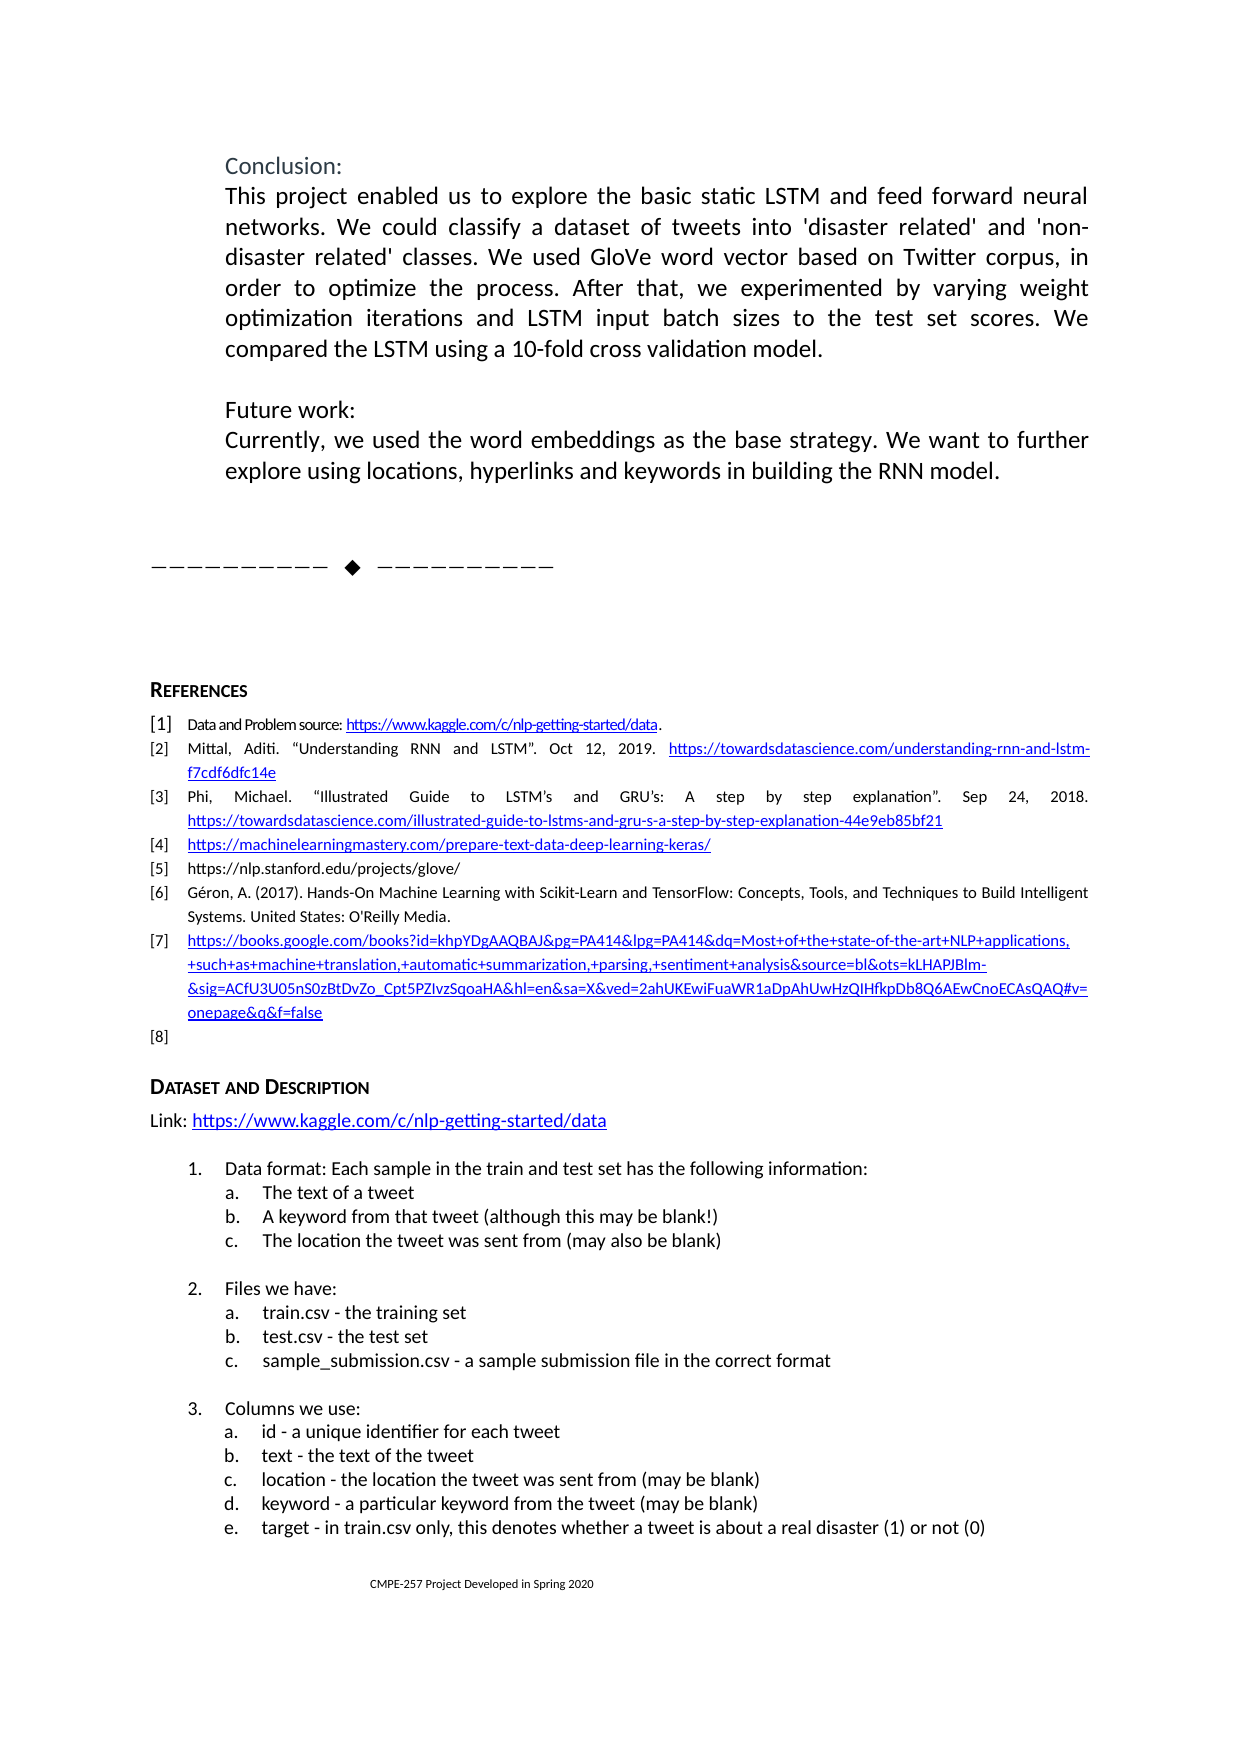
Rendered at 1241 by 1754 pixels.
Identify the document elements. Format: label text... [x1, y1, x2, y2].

list Data and Problem source: https://www.kaggle.com/c/nlp-getting-started/data. [150, 711, 1090, 735]
list https://machinelearningmastery.com/prepare-text-data-deep-learning-keras/ [150, 831, 1090, 855]
text Dataset and Description [150, 1072, 1090, 1100]
list Data format: Each sample in the train and test set has the following information: [187, 1156, 1090, 1180]
list This project enabled us to explore the basic static LSTM and feed forward neural networks. We could classify a dataset of tweets into 'disaster related' and 'non-disaster related' classes. We used GloVe word vector based on Twitter corpus, in order to optimize the process. After that, we experimented by varying weight optimization iterations and LSTM input batch sizes to the test set scores. We compared the LSTM using a 10-fold cross validation model. [225, 181, 1090, 364]
list location - the location the tweet was sent from (may be blank) [224, 1468, 1090, 1492]
list Mittal, Aditi. “Understanding RNN and LSTM”. Oct 12, 2019. https://towardsdatascience.com/understanding-rnn-and-lstm-f7cdf6dfc14e [150, 735, 1090, 783]
list test.csv - the test set [225, 1324, 1090, 1348]
list Files we have: [187, 1276, 1090, 1300]
list A keyword from that tweet (although this may be blank!) [225, 1204, 1090, 1228]
text References [150, 675, 1090, 703]
list text - the text of the tweet [224, 1444, 1090, 1468]
list Phi, Michael. “Illustrated Guide to LSTM’s and GRU’s: A step by step explanation”. Sep 24, 2018. https://towardsdatascience.com/illustrated-guide-to-lstms-and-gru-s-a-step-by-step-explanation-44e9eb85bf21 [150, 783, 1090, 831]
list Currently, we used the word embeddings as the base strategy. We want to further explore using locations, hyperlinks and keywords in building the RNN model. [225, 425, 1090, 486]
text CMPE-257 Project Developed in Spring 2020 [370, 1575, 852, 1592]
list train.csv - the training set [225, 1300, 1090, 1324]
list https://nlp.stanford.edu/projects/glove/ [150, 855, 1090, 879]
text Link: https://www.kaggle.com/c/nlp-getting-started/data [150, 1108, 1090, 1132]
list The location the tweet was sent from (may also be blank) [225, 1228, 1090, 1252]
text —————————— —————————— [150, 554, 1090, 578]
list Conclusion: [225, 150, 1090, 181]
list sample_submission.csv - a sample submission file in the correct format [225, 1348, 1090, 1372]
list https://books.google.com/books?id=khpYDgAAQBAJ&pg=PA414&lpg=PA414&dq=Most+of+the+state-of-the-art+NLP+applications,+such+as+machine+translation,+automatic+summarization,+parsing,+sentiment+analysis&source=bl&ots=kLHAPJBlm-&sig=ACfU3U05nS0zBtDvZo_Cpt5PZIvzSqoaHA&hl=en&sa=X&ved=2ahUKEwiFuaWR1aDpAhUwHzQIHfkpDb8Q6AEwCnoECAsQAQ#v=onepage&q&f=false [150, 927, 1090, 1023]
list target - in train.csv only, this denotes whether a tweet is about a real disaster (1) or not (0) [224, 1516, 1090, 1539]
list id - a unique identifier for each tweet [224, 1420, 1090, 1444]
list The text of a tweet [225, 1180, 1090, 1204]
list Columns we use: [187, 1396, 1090, 1420]
list Géron, A. (2017). Hands-On Machine Learning with Scikit-Learn and TensorFlow: Concepts, Tools, and Techniques to Build Intelligent Systems. United States: O'Reilly Media. [150, 879, 1090, 927]
list Future work: [225, 394, 1090, 425]
list keyword - a particular keyword from the tweet (may be blank) [224, 1492, 1090, 1516]
